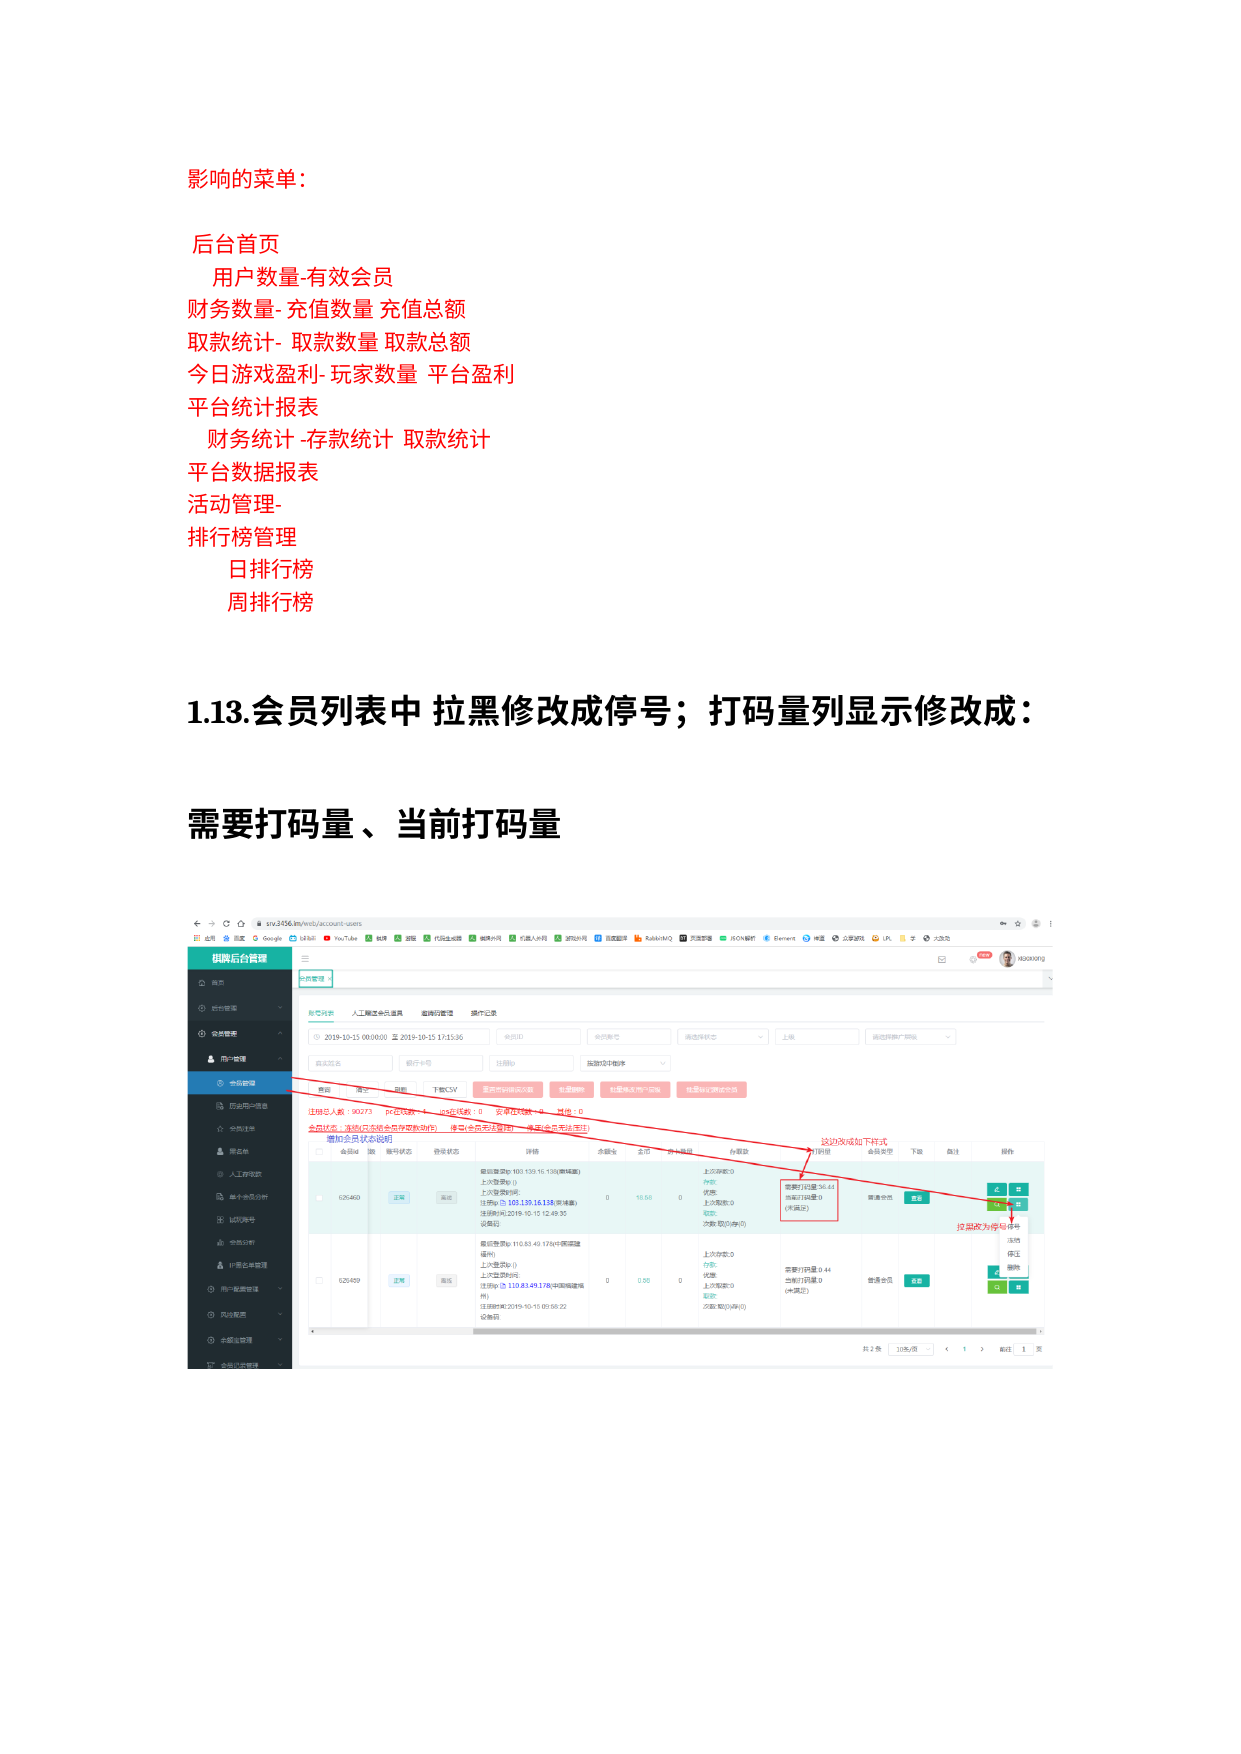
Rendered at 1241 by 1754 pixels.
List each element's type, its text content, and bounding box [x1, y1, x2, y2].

text 取款统计- 取款数量 取款总额 [187, 324, 1053, 357]
text 平台数据报表 [187, 454, 1053, 487]
text 周排行榜 [187, 584, 1053, 617]
subtitle 1.13.会员列表中 拉黑修改成停号；打码量列显示修改成：需要打码量 、当前打码量 [187, 677, 1053, 854]
text 后台首页 [187, 227, 1053, 259]
text 影响的菜单： [187, 162, 1053, 194]
text 用户数量-有效会员 [187, 259, 1053, 292]
text 排行榜管理 [187, 519, 1053, 552]
picture [187, 916, 1053, 1369]
text 今日游戏盈利- 玩家数量 平台盈利 [187, 357, 1053, 389]
text 财务数量- 充值数量 充值总额 [187, 292, 1053, 324]
text 财务统计 -存款统计 取款统计 [187, 422, 1053, 454]
text 活动管理- [187, 487, 1053, 519]
text 平台统计报表 [187, 389, 1053, 422]
text 日排行榜 [187, 552, 1053, 584]
